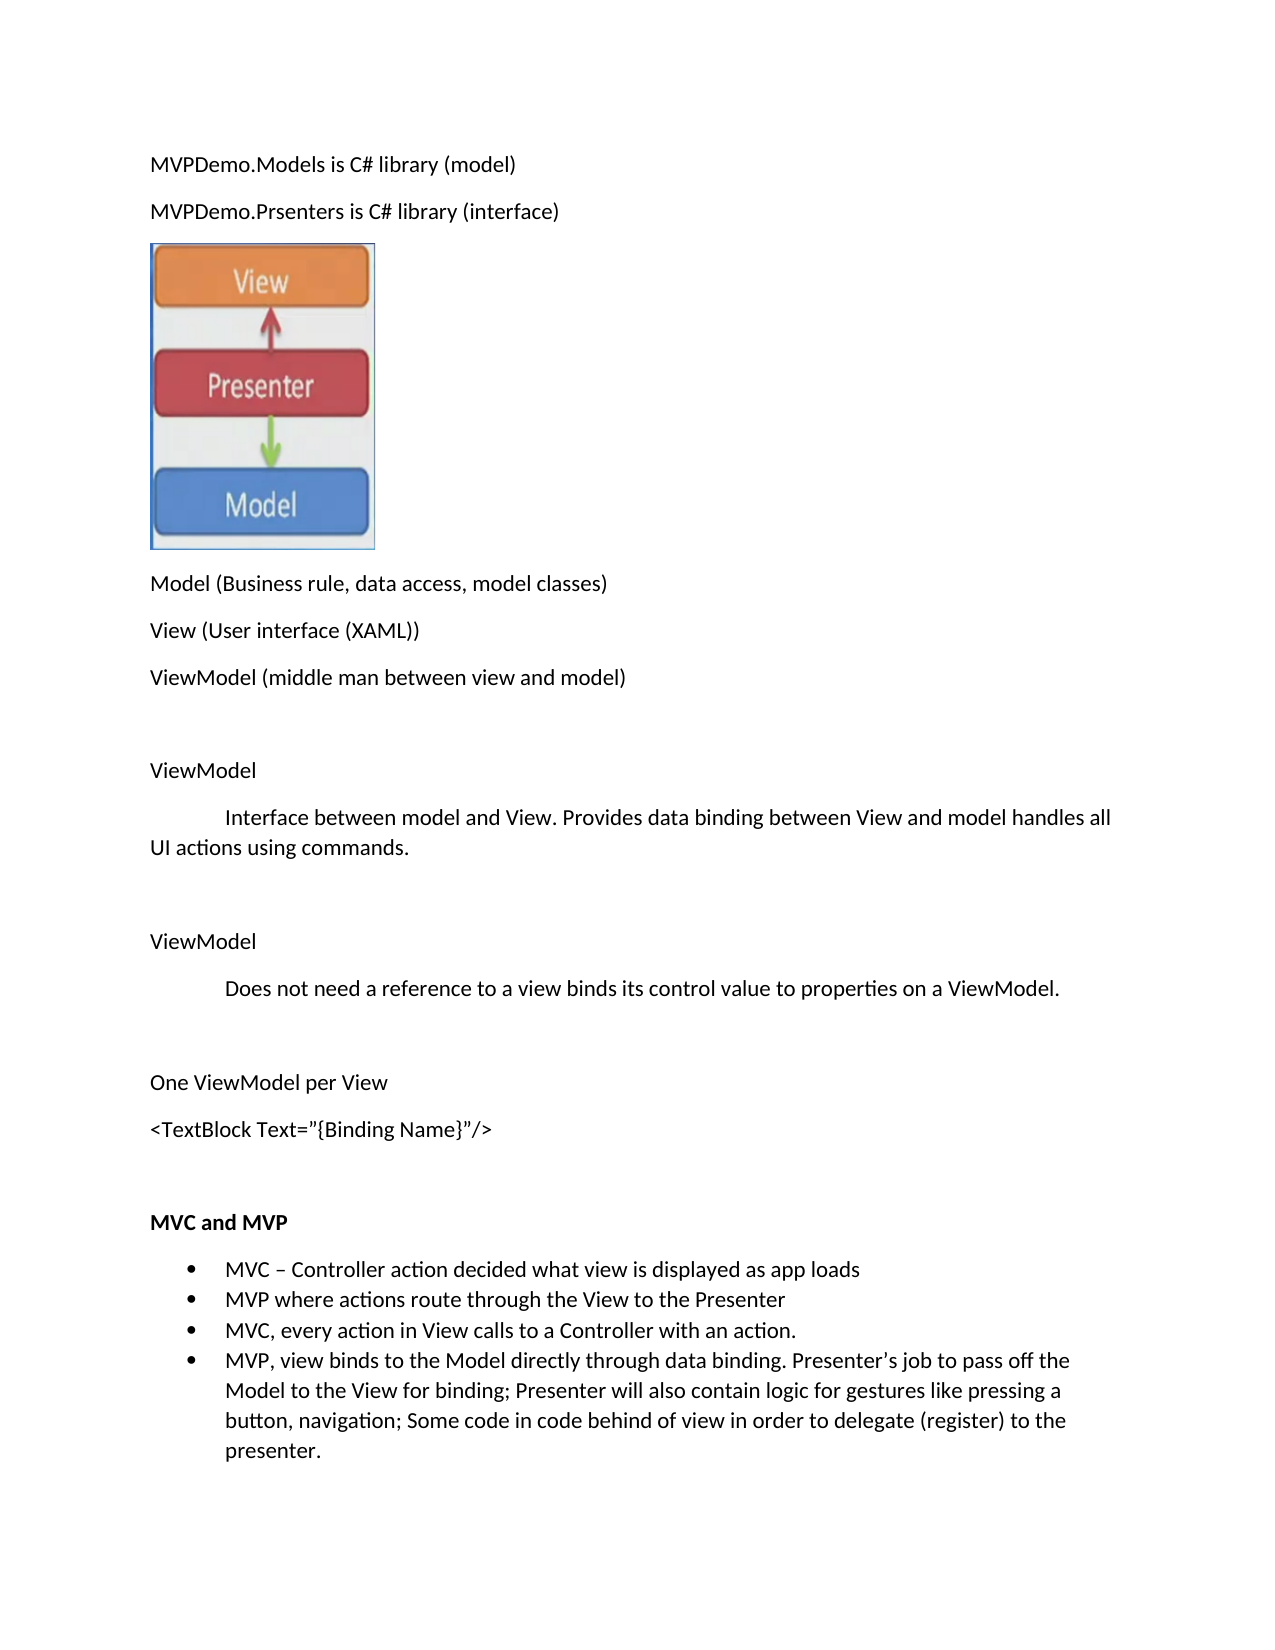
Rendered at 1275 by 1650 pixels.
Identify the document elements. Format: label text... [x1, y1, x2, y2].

text One ViewModel per View [150, 1068, 1125, 1096]
text MVPDemo.Prsenters is C# library (interface) [150, 197, 1125, 225]
text MVPDemo.Models is C# library (model) [150, 150, 1125, 178]
text ViewModel (middle man between view and model) [150, 663, 1125, 691]
picture [150, 243, 376, 550]
text Interface between model and View. Provides data binding between View and model handles all UI actions using commands. [150, 803, 1125, 861]
text ViewModel [150, 927, 1125, 955]
list MVC, every action in View calls to a Controller with an action. [187, 1316, 1125, 1344]
text <TextBlock Text=”{Binding Name}”/> [150, 1115, 1125, 1143]
text ViewModel [150, 756, 1125, 784]
text Does not need a reference to a view binds its control value to properties on a ViewModel. [150, 974, 1125, 1002]
list MVP where actions route through the View to the Presenter [187, 1286, 1125, 1313]
text View (User interface (XAML)) [150, 616, 1125, 644]
list MVC – Controller action decided what view is displayed as app loads [187, 1255, 1125, 1283]
text Model (Business rule, data access, model classes) [150, 569, 1125, 597]
list MVP, view binds to the Model directly through data binding. Presenter’s job to pass off the Model to the View for binding; Presenter will also contain logic for gestures like pressing a button, navigation; Some code in code behind of view in order to delegate (register) to the presenter. [187, 1346, 1125, 1464]
text MVC and MVP [150, 1208, 1125, 1236]
